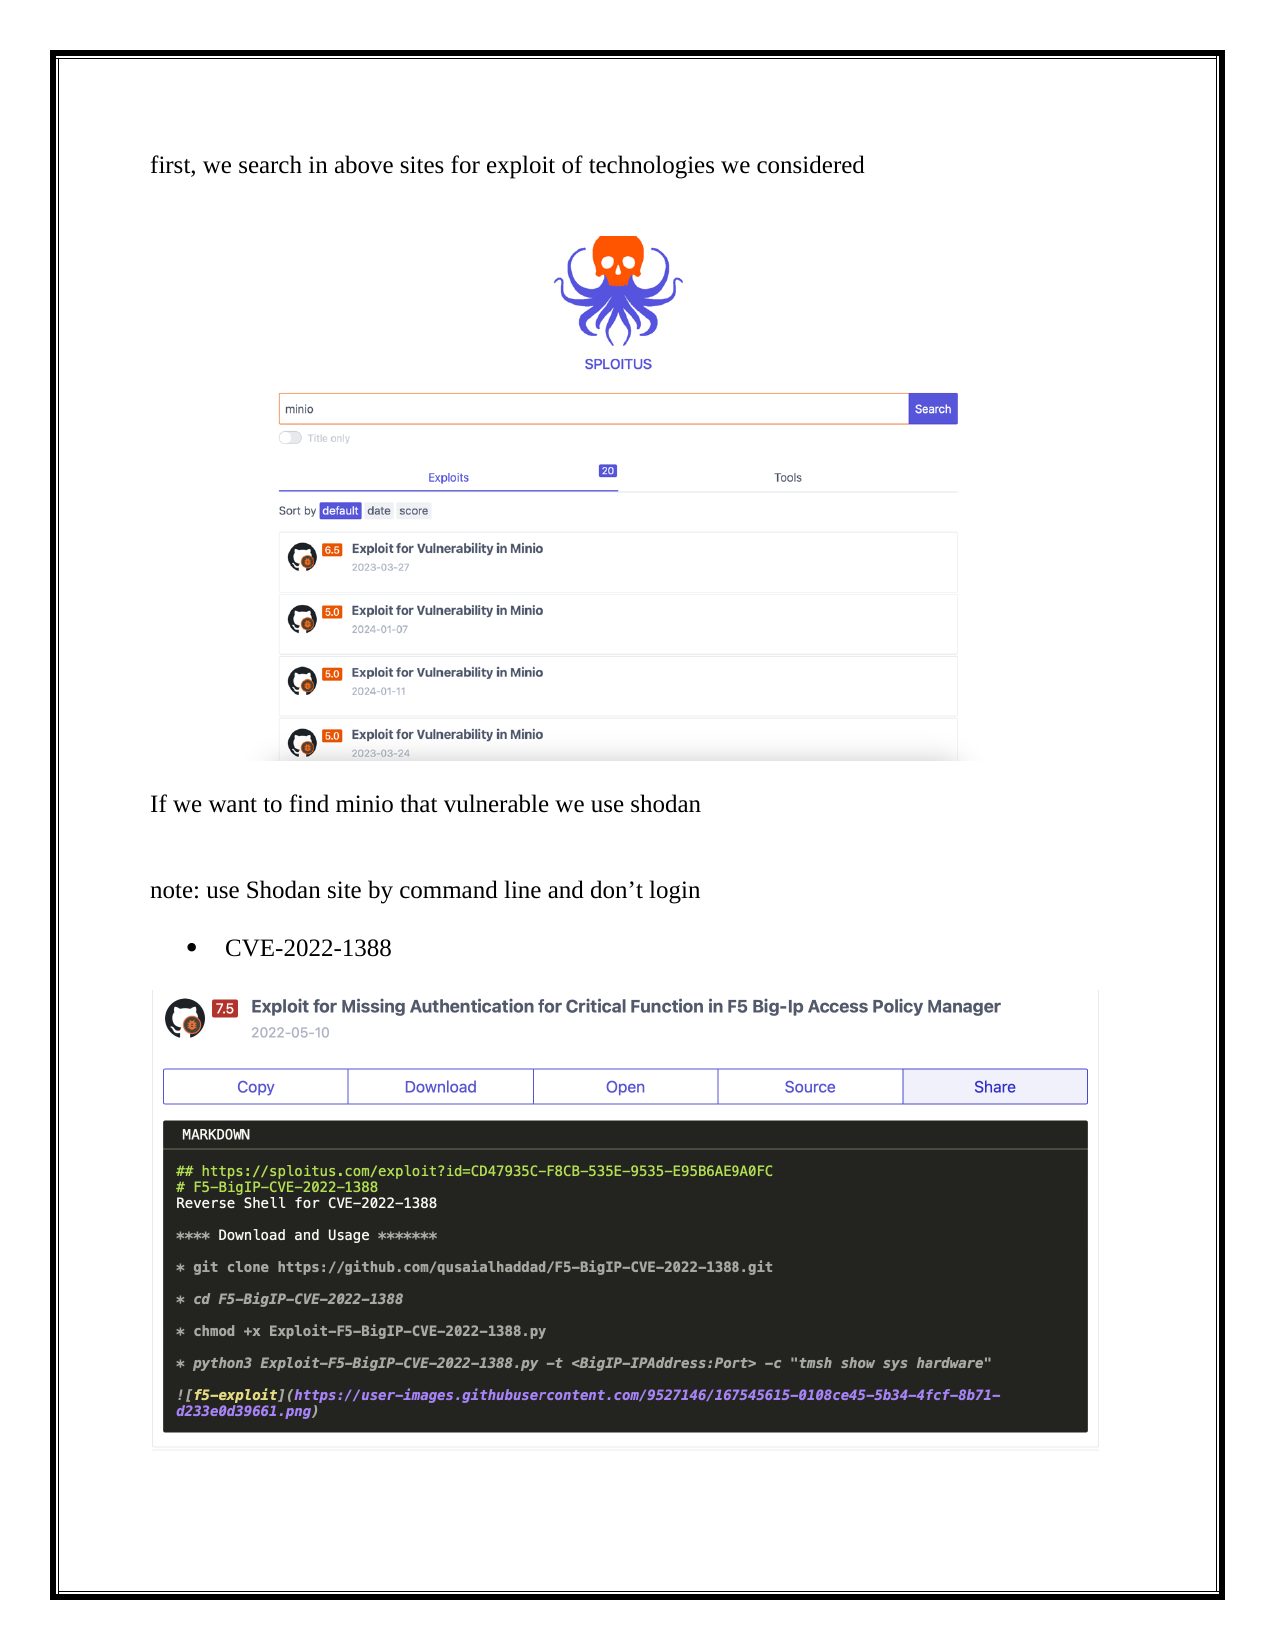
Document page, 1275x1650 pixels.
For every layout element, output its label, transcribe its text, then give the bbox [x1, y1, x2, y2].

text first, we search in above sites for exploit of technologies we considered [150, 150, 1125, 179]
text note: use Shodan site by command line and don’t login [150, 876, 1125, 904]
picture [150, 990, 1125, 1451]
picture [150, 236, 1125, 761]
list CVE-2022-1388 [187, 933, 1125, 962]
text If we want to find minio that vulnerable we use shodan [150, 789, 1125, 818]
